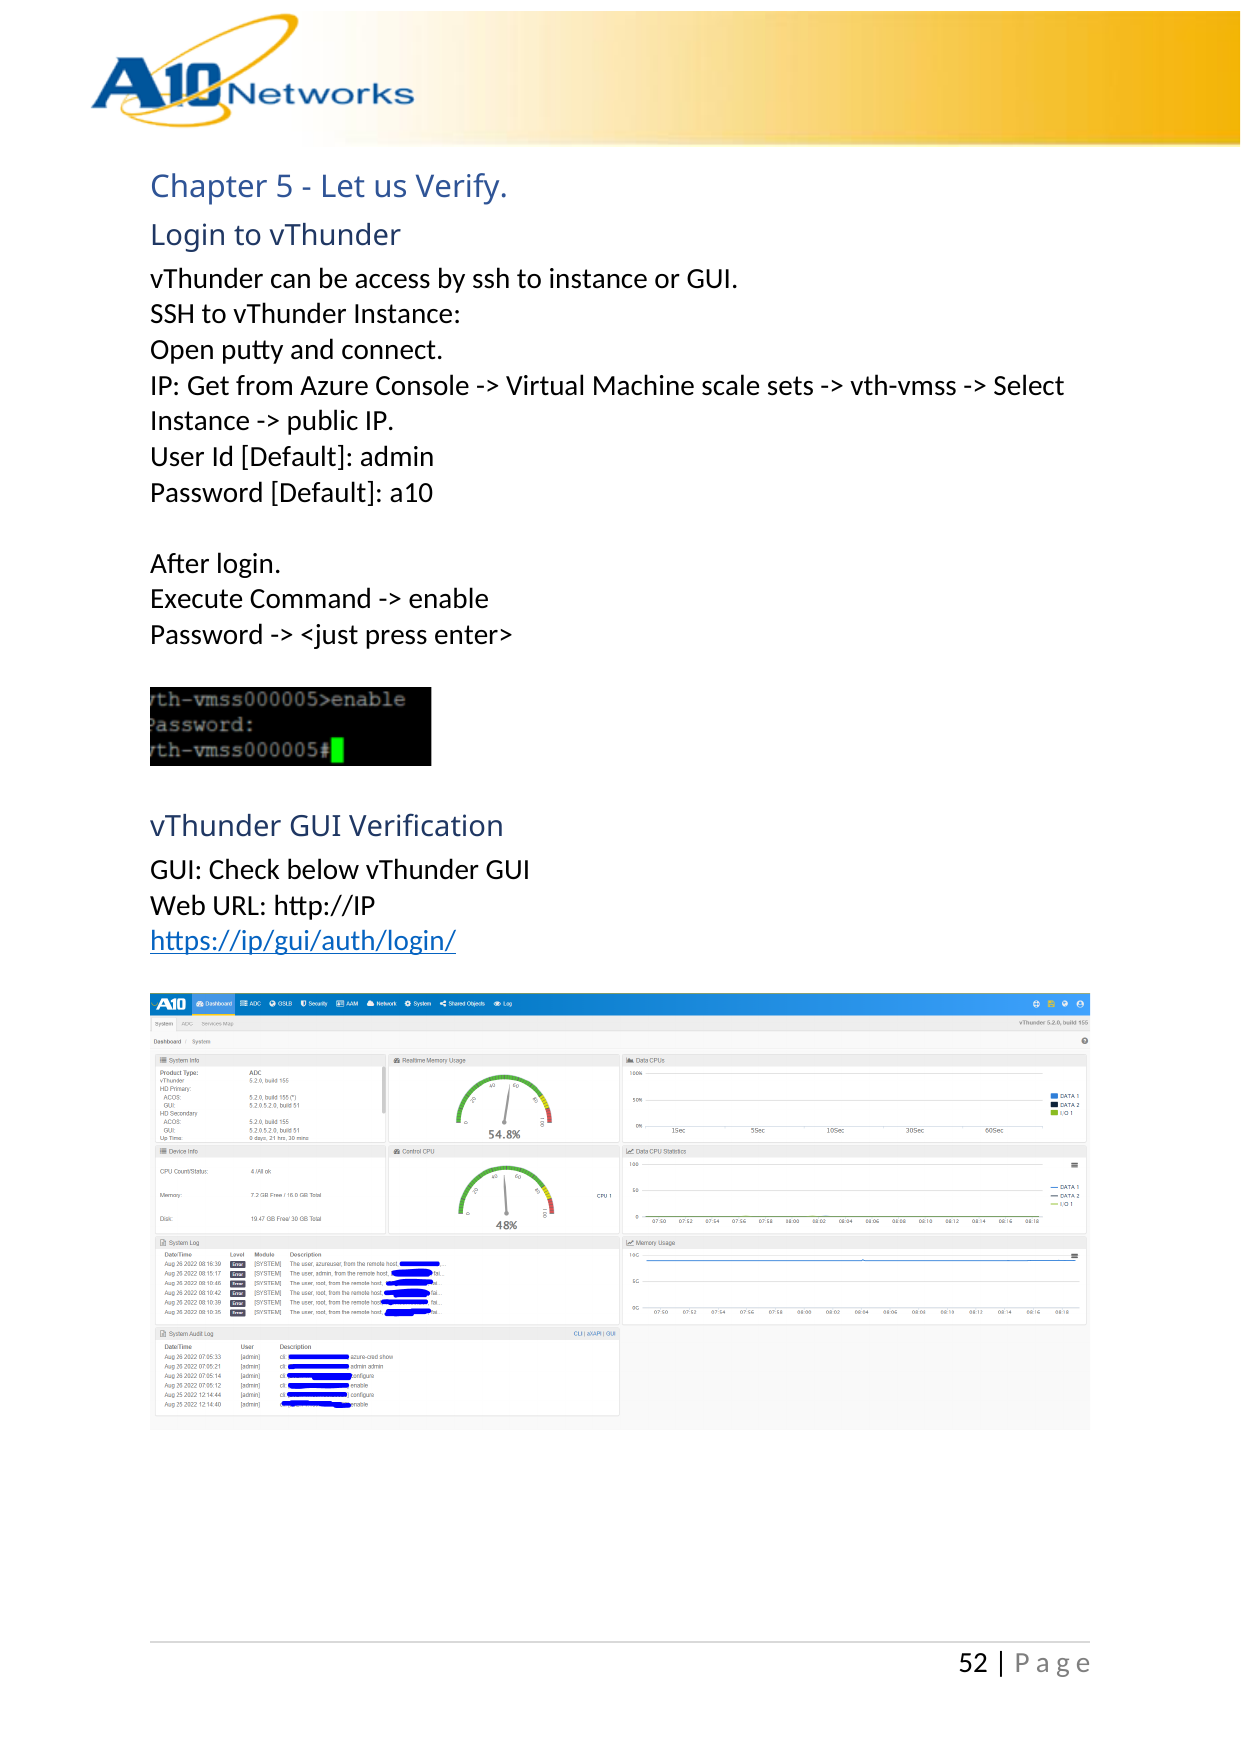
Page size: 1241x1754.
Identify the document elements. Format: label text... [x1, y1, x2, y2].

subtitle Login to vThunder [150, 214, 1090, 254]
text Password -> <just press enter> [150, 616, 1090, 652]
text SSH to vThunder Instance: [150, 296, 1090, 331]
picture [0, 11, 1241, 147]
text Web URL: http://IP [150, 887, 1090, 922]
subtitle vThunder GUI Verification [150, 805, 1090, 845]
text User Id [Default]: admin [150, 438, 1090, 474]
subtitle Chapter 5 - Let us Verify. [150, 164, 1090, 207]
text IP: Get from Azure Console -> Virtual Machine scale sets -> vth-vmss -> Select Instance -> public IP. [150, 367, 1090, 438]
text https://ip/gui/auth/login/ [150, 922, 1090, 958]
text Password [Default]: a10 [150, 474, 1090, 509]
text Execute Command -> enable [150, 581, 1090, 616]
text Open putty and connect. [150, 331, 1090, 367]
text After login. [150, 545, 1090, 581]
picture [150, 993, 1091, 1430]
text vThunder can be access by ssh to instance or GUI. [150, 260, 1090, 296]
picture [150, 687, 432, 766]
text GUI: Check below vThunder GUI [150, 851, 1090, 887]
